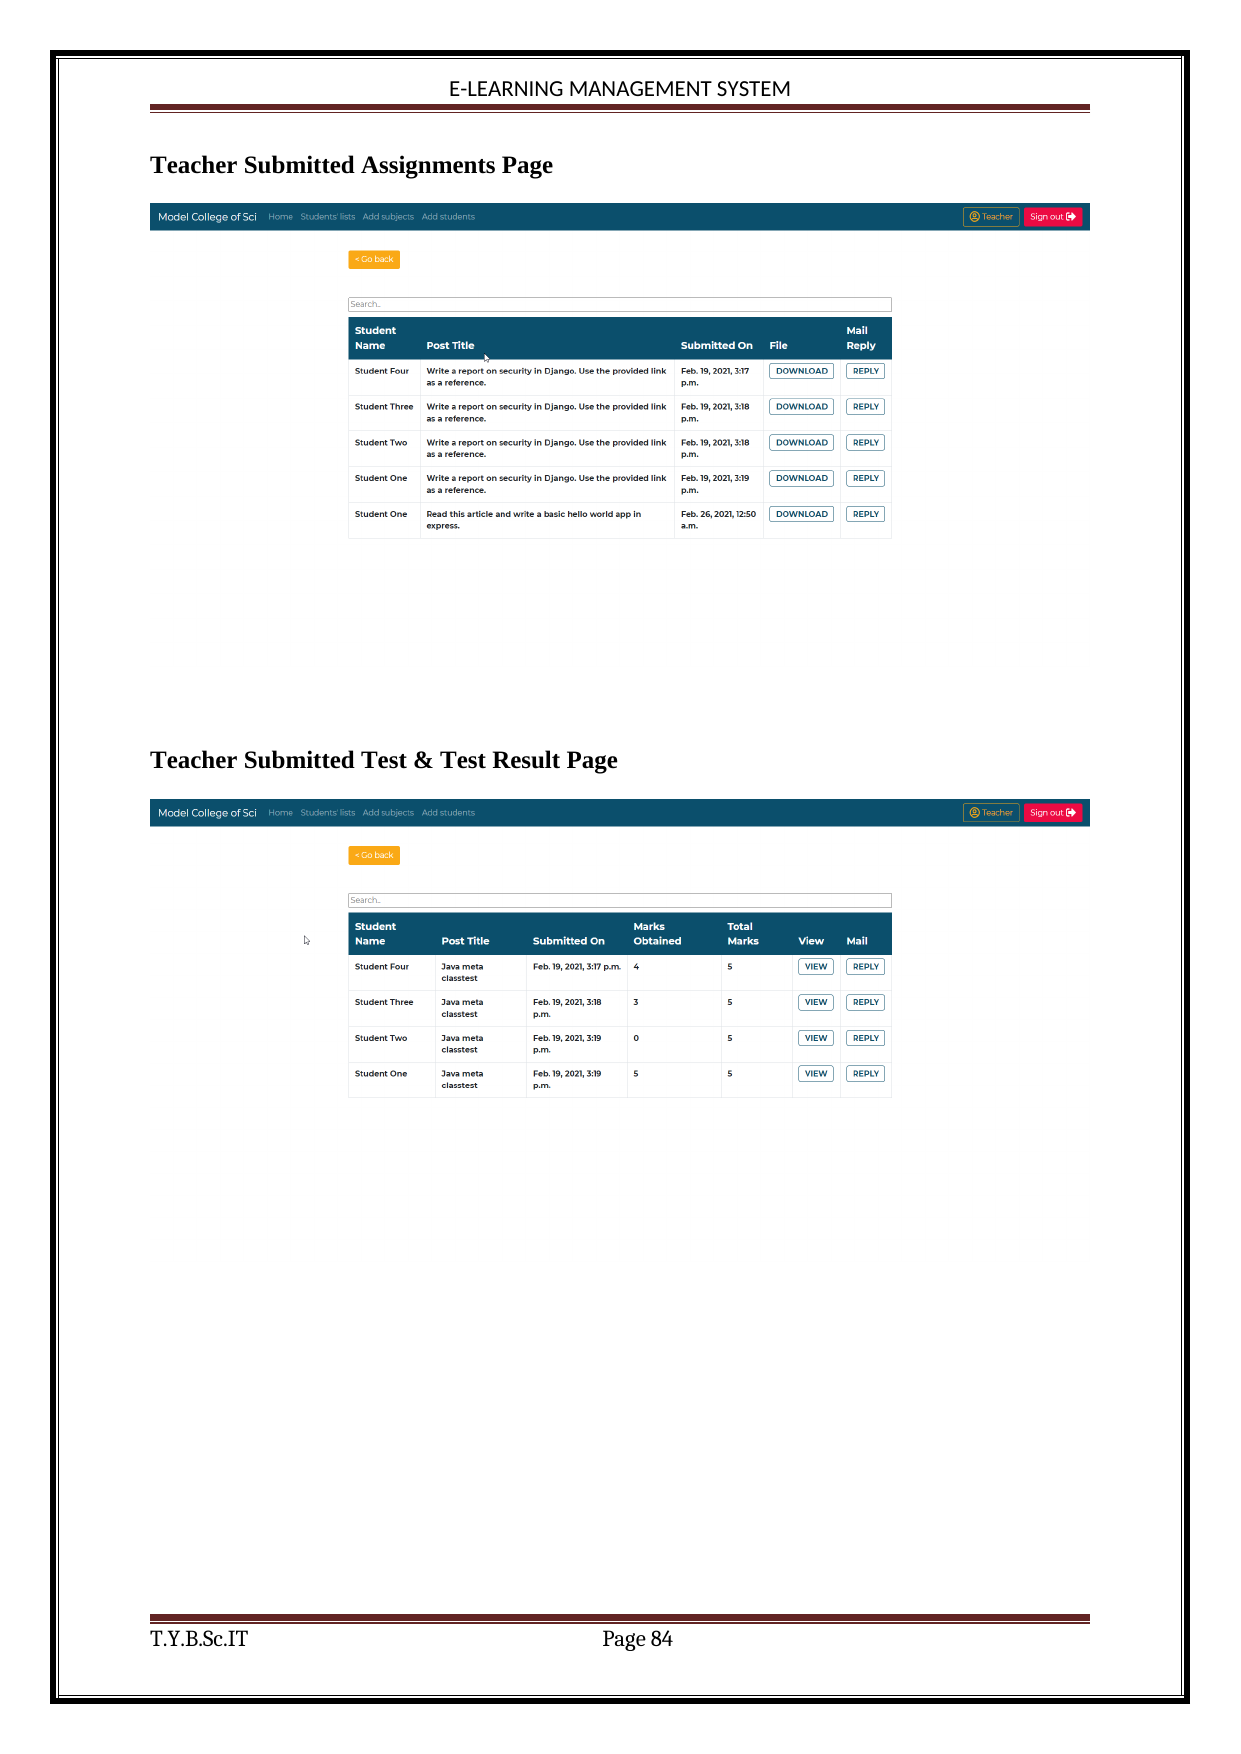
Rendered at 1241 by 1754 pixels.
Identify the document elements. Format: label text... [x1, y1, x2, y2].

text Teacher Submitted Test & Test Result Page [150, 745, 1090, 774]
text Teacher Submitted Assignments Page [150, 150, 1090, 179]
picture [150, 203, 1090, 667]
picture [150, 799, 1090, 1262]
